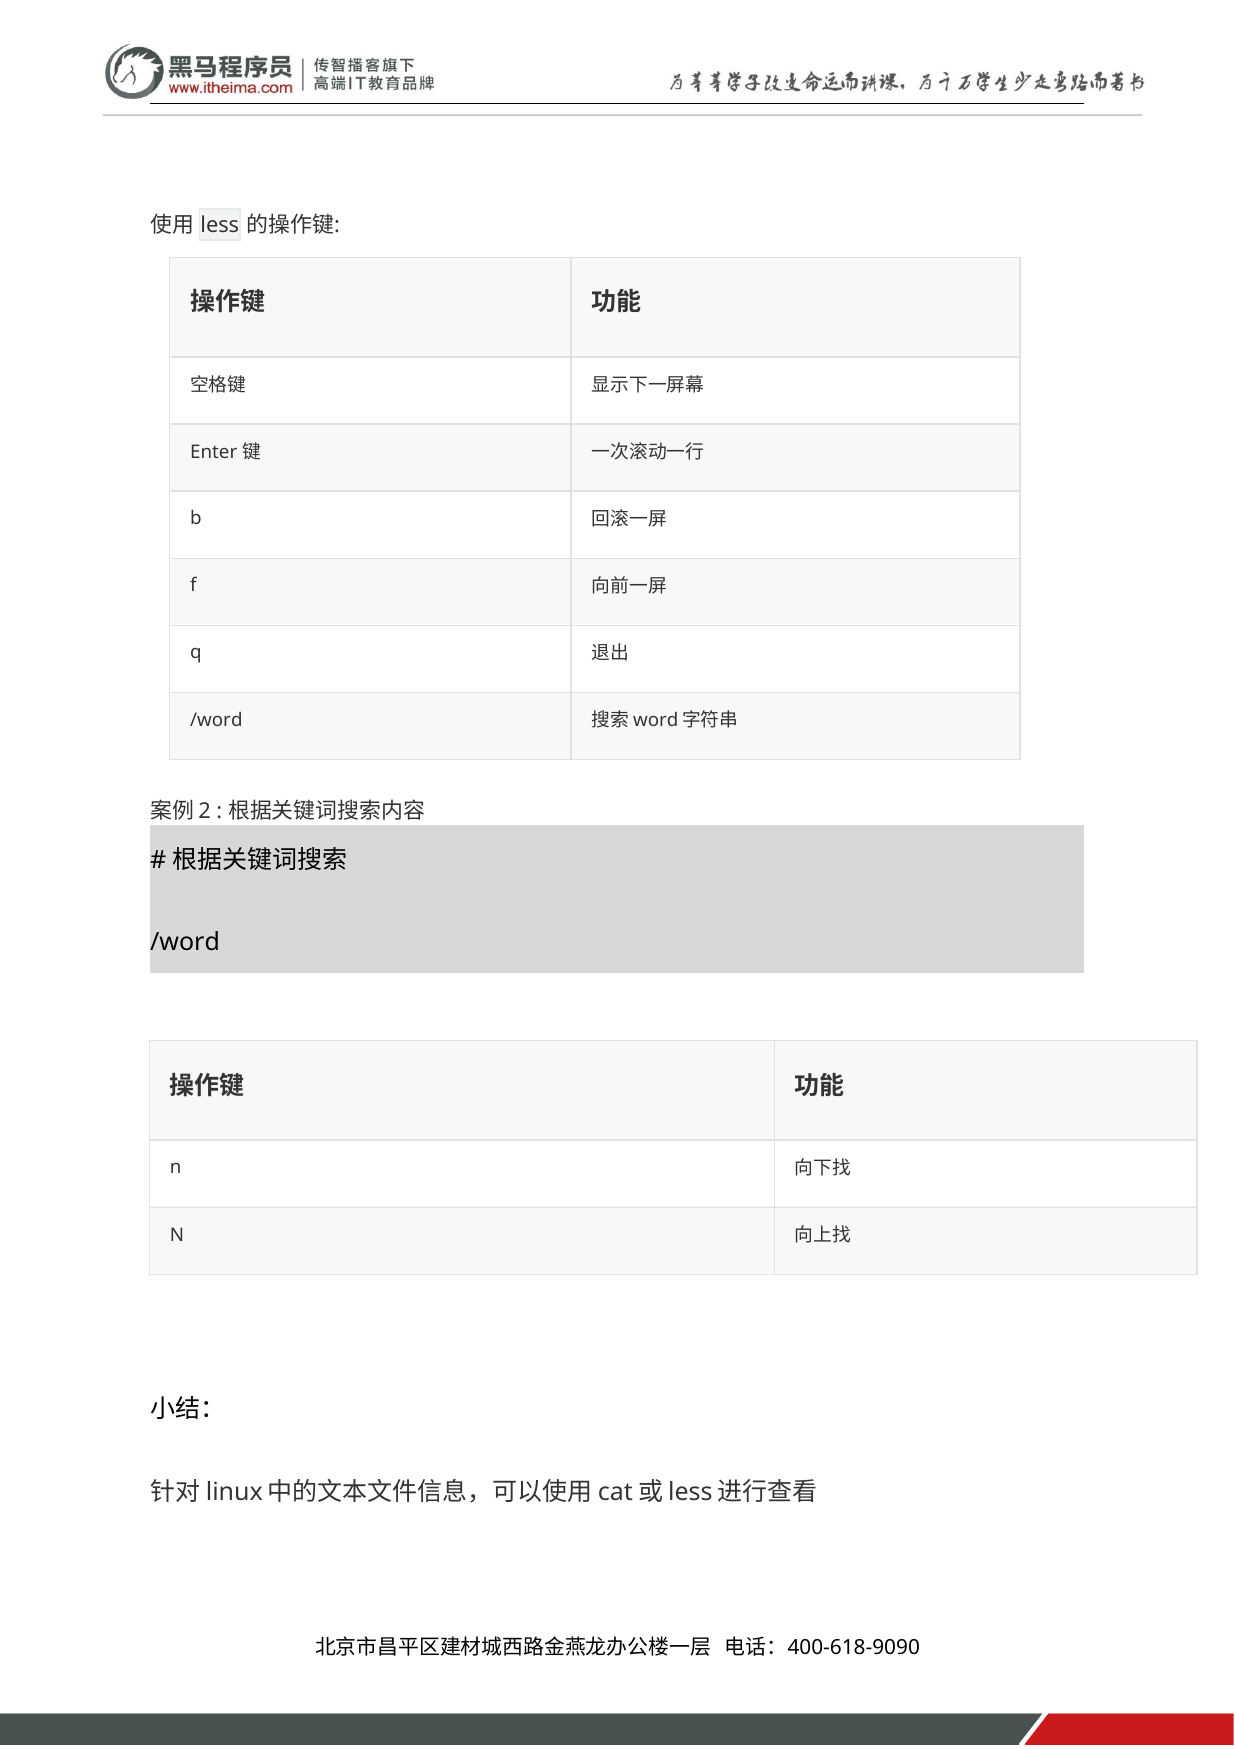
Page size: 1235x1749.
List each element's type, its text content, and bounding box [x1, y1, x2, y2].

table_cell Enter 键 [170, 424, 570, 490]
table_header 功能 [572, 258, 1019, 356]
text 小结： [150, 1374, 1084, 1439]
table_cell 回滚一屏 [572, 492, 1019, 557]
table_cell 向前一屏 [572, 559, 1019, 624]
table_cell b [170, 491, 570, 557]
table_cell 向下找 [775, 1141, 1196, 1206]
text 使用 less 的操作键: [150, 192, 1084, 257]
table_cell 空格键 [170, 357, 570, 423]
picture [0, 0, 1235, 123]
table_cell N [150, 1208, 774, 1273]
table_header 操作键 [170, 258, 570, 356]
table_cell n [150, 1141, 774, 1206]
table_header 操作键 [150, 1041, 774, 1139]
text 案例2 : 根据关键词搜索内容 [150, 793, 1084, 825]
table_cell 显示下一屏幕 [572, 358, 1019, 423]
text # 根据关键词搜索 [150, 825, 1084, 890]
text 针对 linux中的文本文件信息，可以使用cat或less进行查看 [150, 1457, 1084, 1522]
table_cell f [170, 559, 570, 624]
picture [0, 1654, 1234, 1745]
table_header 功能 [775, 1041, 1196, 1139]
table_cell q [170, 626, 570, 692]
table_cell 向上找 [775, 1208, 1196, 1273]
table_cell 退出 [572, 626, 1019, 692]
table_cell 一次滚动一行 [572, 425, 1019, 490]
table_cell 搜索word字符串 [572, 693, 1019, 759]
text /word [150, 908, 1084, 973]
table_cell /word [170, 693, 570, 759]
